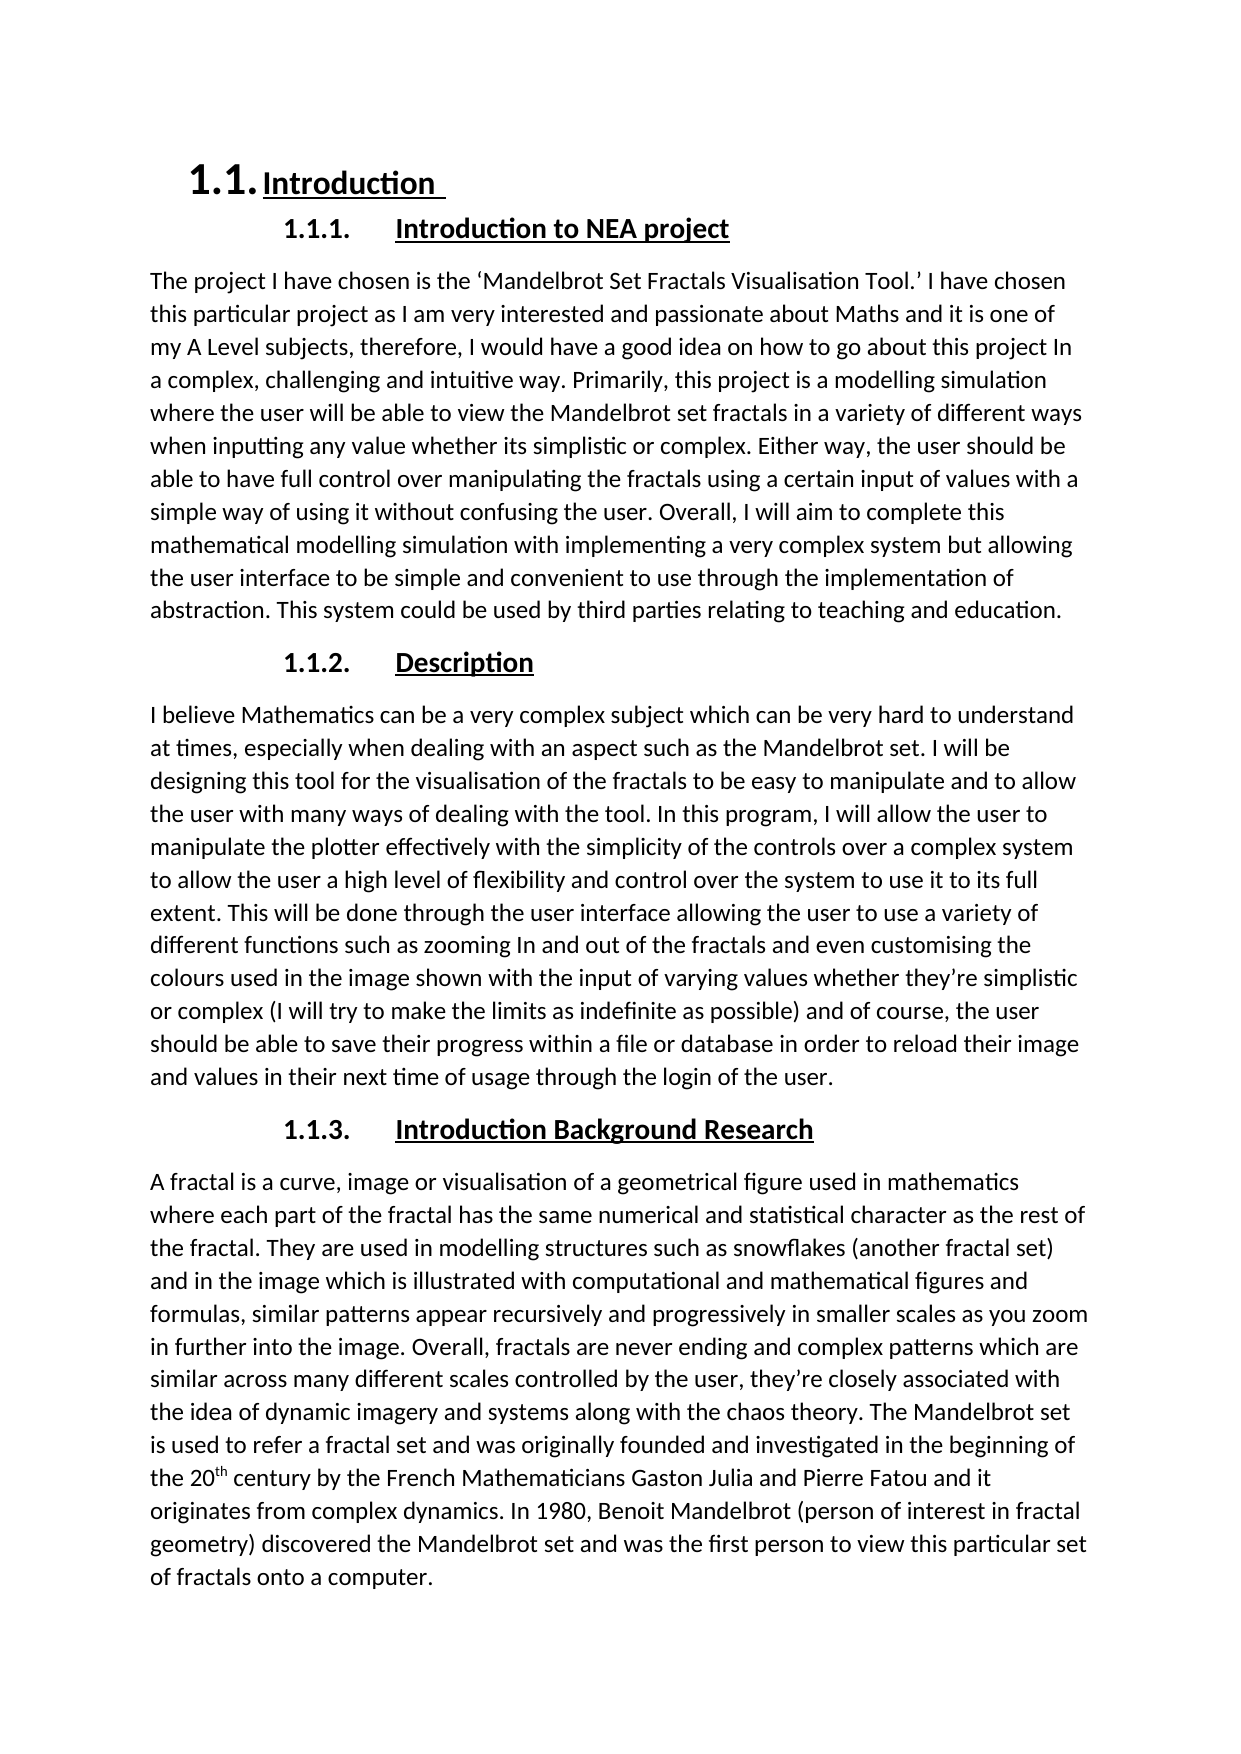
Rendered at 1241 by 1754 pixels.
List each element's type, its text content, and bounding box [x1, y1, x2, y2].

list Introduction [187, 150, 1090, 206]
text I believe Mathematics can be a very complex subject which can be very hard to understand at times, especially when dealing with an aspect such as the Mandelbrot set. I will be designing this tool for the visualisation of the fractals to be easy to manipulate and to allow the user with many ways of dealing with the tool. In this program, I will allow the user to manipulate the plotter effectively with the simplicity of the controls over a complex system to allow the user a high level of flexibility and control over the system to use it to its full extent. This will be done through the user interface allowing the user to use a variety of different functions such as zooming In and out of the fractals and even customising the colours used in the image shown with the input of varying values whether they’re simplistic or complex (I will try to make the limits as indefinite as possible) and of course, the user should be able to save their progress within a file or database in order to reload their image and values in their next time of usage through the login of the user. [150, 699, 1090, 1092]
list Introduction to NEA project [283, 210, 1090, 246]
list Introduction Background Research [283, 1111, 1090, 1147]
text A fractal is a curve, image or visualisation of a geometrical figure used in mathematics where each part of the fractal has the same numerical and statistical character as the rest of the fractal. They are used in modelling structures such as snowflakes (another fractal set) and in the image which is illustrated with computational and mathematical figures and formulas, similar patterns appear recursively and progressively in smaller scales as you zoom in further into the image. Overall, fractals are never ending and complex patterns which are similar across many different scales controlled by the user, they’re closely associated with the idea of dynamic imagery and systems along with the chaos theory. The Mandelbrot set is used to refer a fractal set and was originally founded and investigated in the beginning of the 20th century by the French Mathematicians Gaston Julia and Pierre Fatou and it originates from complex dynamics. In 1980, Benoit Mandelbrot (person of interest in fractal geometry) discovered the Mandelbrot set and was the first person to view this particular set of fractals onto a computer. [150, 1166, 1090, 1592]
text The project I have chosen is the ‘Mandelbrot Set Fractals Visualisation Tool.’ I have chosen this particular project as I am very interested and passionate about Maths and it is one of my A Level subjects, therefore, I would have a good idea on how to go about this project In a complex, challenging and intuitive way. Primarily, this project is a modelling simulation where the user will be able to view the Mandelbrot set fractals in a variety of different ways when inputting any value whether its simplistic or complex. Either way, the user should be able to have full control over manipulating the fractals using a certain input of values with a simple way of using it without confusing the user. Overall, I will aim to complete this mathematical modelling simulation with implementing a very complex system but allowing the user interface to be simple and convenient to use through the implementation of abstraction. This system could be used by third parties relating to teaching and education. [150, 265, 1090, 625]
list Description [283, 644, 1090, 680]
